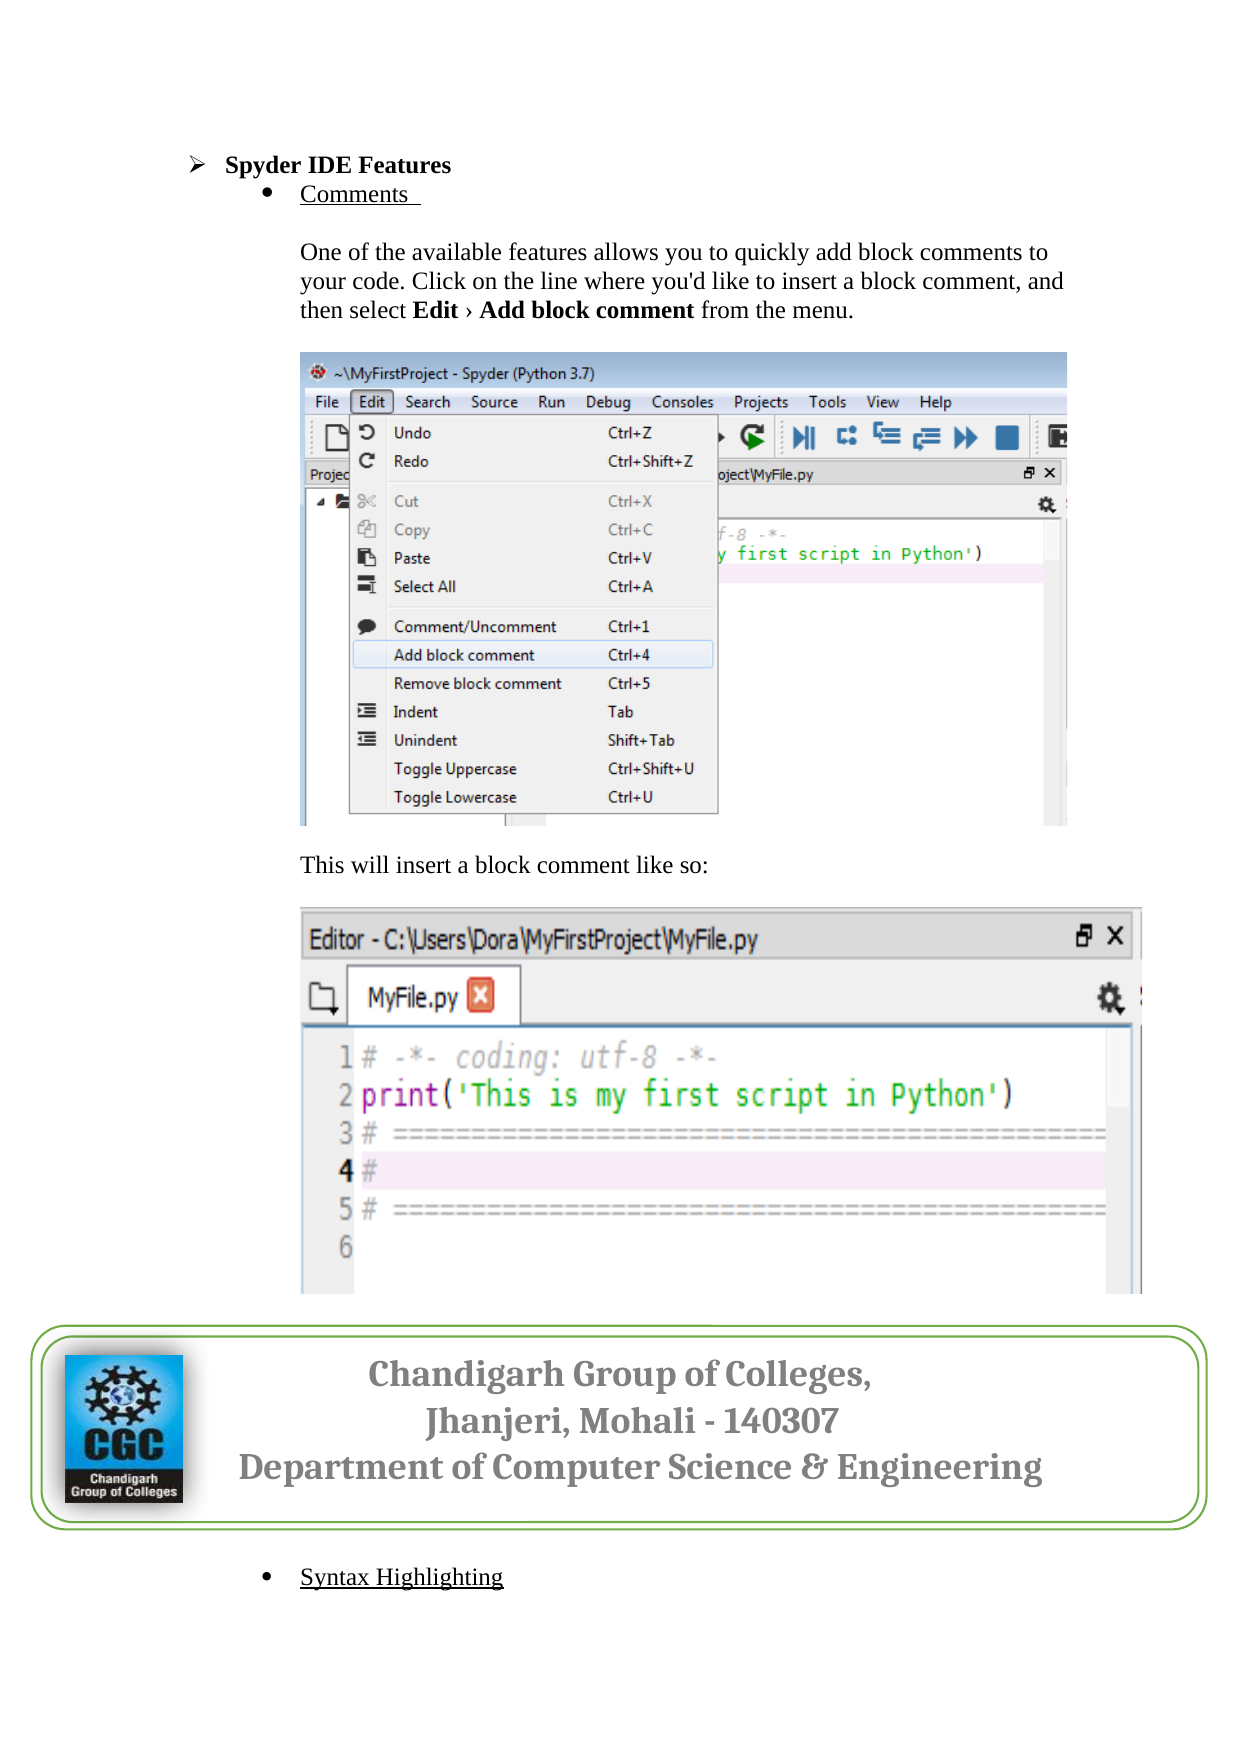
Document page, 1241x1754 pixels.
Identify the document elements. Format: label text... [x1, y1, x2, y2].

picture [300, 352, 1068, 826]
list Syntax Highlighting [262, 1562, 1090, 1591]
text This will insert a block comment like so: [150, 850, 1090, 879]
picture [65, 1355, 183, 1503]
picture [300, 907, 1143, 1294]
text One of the available features allows you to quickly add block comments to your code. Click on the line where you'd like to insert a block comment, and then select Edit › Add block comment from the menu. [300, 237, 1090, 324]
list Spyder IDE Features [187, 150, 1090, 179]
list Comments [262, 179, 1090, 208]
